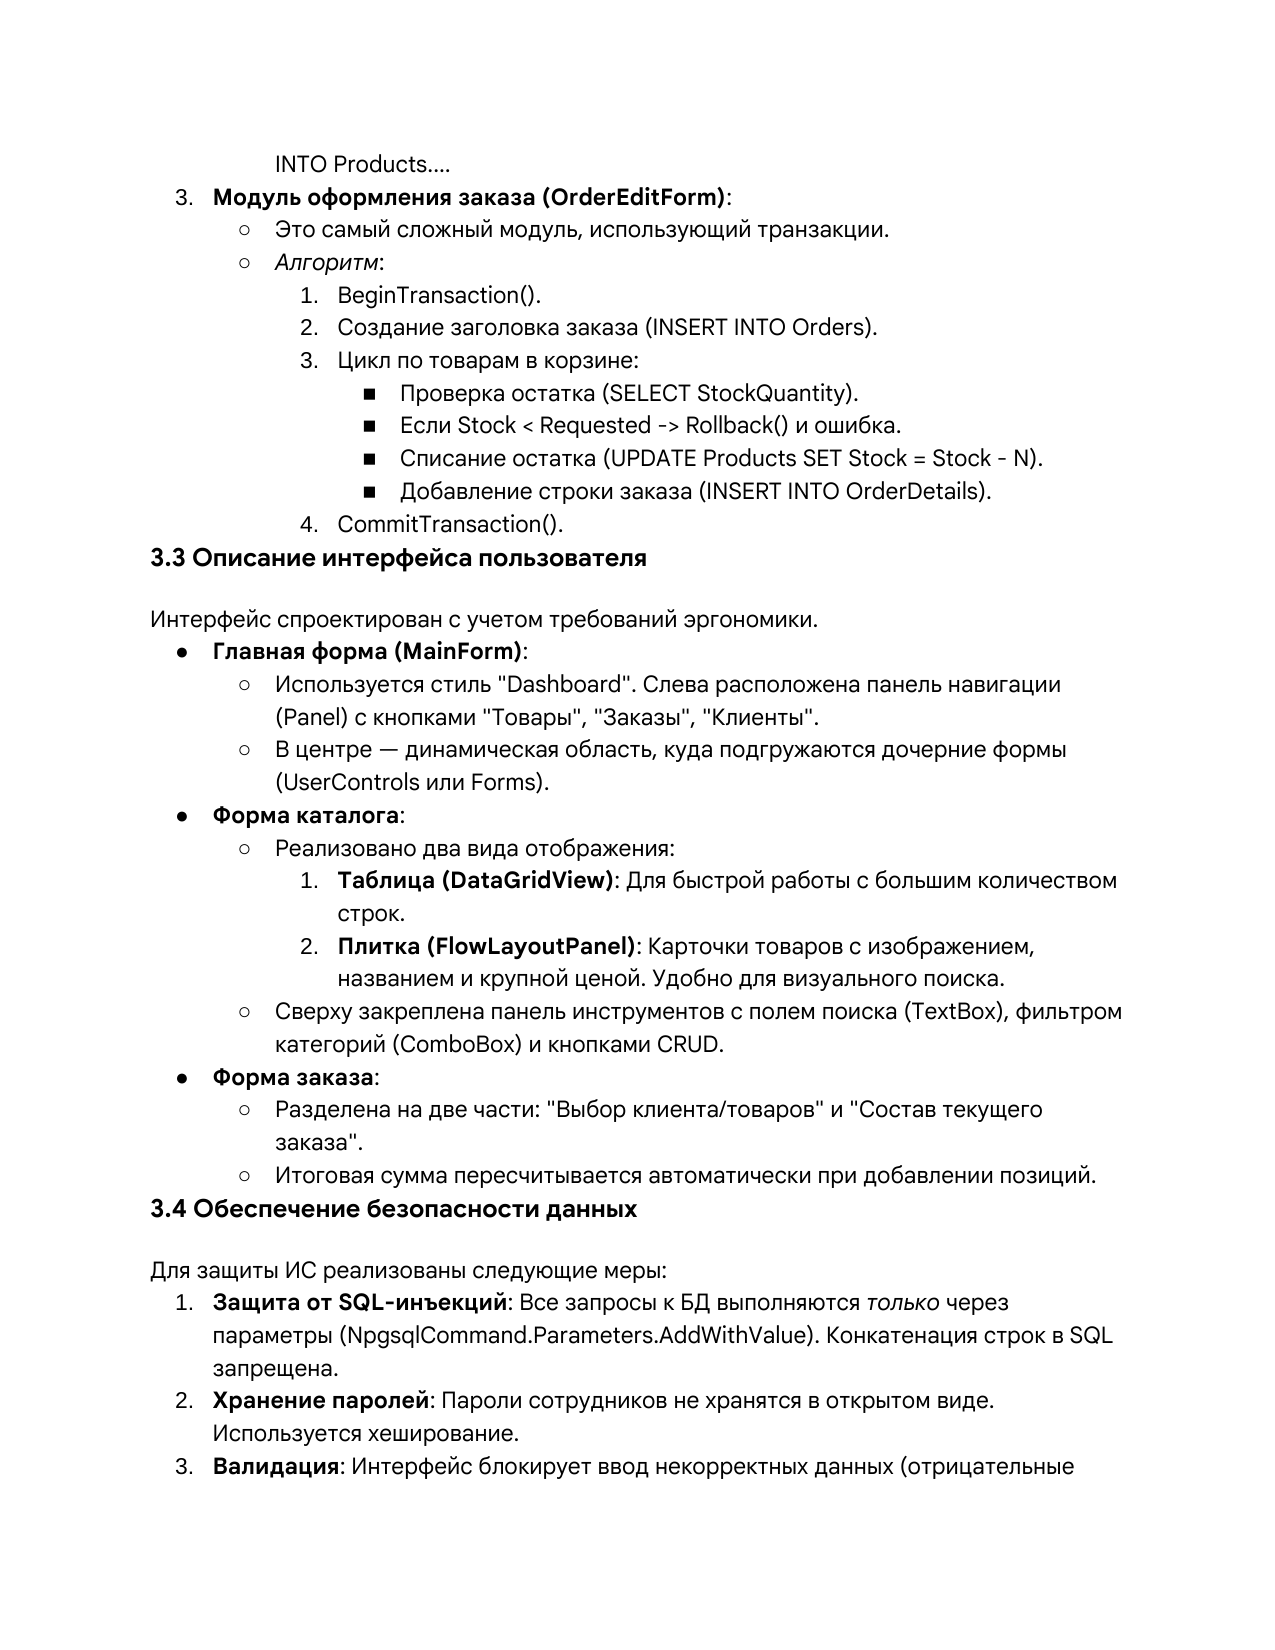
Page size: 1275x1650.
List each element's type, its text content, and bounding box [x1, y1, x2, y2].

list В центре — динамическая область, куда подгружаются дочерние формы (UserControls или Forms). [237, 736, 1125, 797]
list Создание заголовка заказа (INSERT INTO Orders). [300, 313, 1125, 342]
list Списание остатка (UPDATE Products SET Stock = Stock - N). [362, 444, 1125, 473]
list Используется стиль "Dashboard". Слева расположена панель навигации (Panel) с кнопками "Товары", "Заказы", "Клиенты". [237, 670, 1125, 732]
list Хранение паролей: Пароли сотрудников не хранятся в открытом виде. Используется хеширование. [175, 1387, 1125, 1448]
list Разделена на две части: "Выбор клиента/товаров" и "Состав текущего заказа". [237, 1095, 1125, 1157]
list Форма каталога: [175, 801, 1125, 830]
list Модуль оформления заказа (OrderEditForm): [175, 183, 1125, 211]
list BeginTransaction(). [300, 281, 1125, 309]
list Цикл по товарам в корзине: [300, 346, 1125, 375]
list Это самый сложный модуль, использующий транзакции. [237, 215, 1125, 244]
list Итоговая сумма пересчитывается автоматически при добавлении позиций. [237, 1161, 1125, 1189]
text Интерфейс спроектирован с учетом требований эргономики. [150, 605, 1125, 633]
list Защита от SQL-инъекций: Все запросы к БД выполняются только через параметры (NpgsqlCommand.Parameters.AddWithValue). Конкатенация строк в SQL запрещена. [175, 1288, 1125, 1383]
list Проверка остатка (SELECT StockQuantity). [362, 379, 1125, 408]
list Таблица (DataGridView): Для быстрой работы с большим количеством строк. [300, 866, 1125, 928]
subtitle 3.3 Описание интерфейса пользователя [150, 542, 1125, 574]
list Форма заказа: [175, 1063, 1125, 1091]
list CommitTransaction(). [300, 510, 1125, 538]
list Сверху закреплена панель инструментов с полем поиска (TextBox), фильтром категорий (ComboBox) и кнопками CRUD. [237, 997, 1125, 1059]
text Для защиты ИС реализованы следующие меры: [150, 1256, 1125, 1284]
list Если Stock < Requested -> Rollback() и ошибка. [362, 412, 1125, 440]
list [175, 1452, 1125, 1481]
list Алгоритм: [237, 248, 1125, 277]
subtitle 3.4 Обеспечение безопасности данных [150, 1193, 1125, 1225]
list Добавление строки заказа (INSERT INTO OrderDetails). [362, 477, 1125, 506]
list Главная форма (MainForm): [175, 637, 1125, 666]
list Плитка (FlowLayoutPanel): Карточки товаров с изображением, названием и крупной ценой. Удобно для визуального поиска. [300, 932, 1125, 993]
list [237, 150, 1125, 179]
list Реализовано два вида отображения: [237, 834, 1125, 862]
